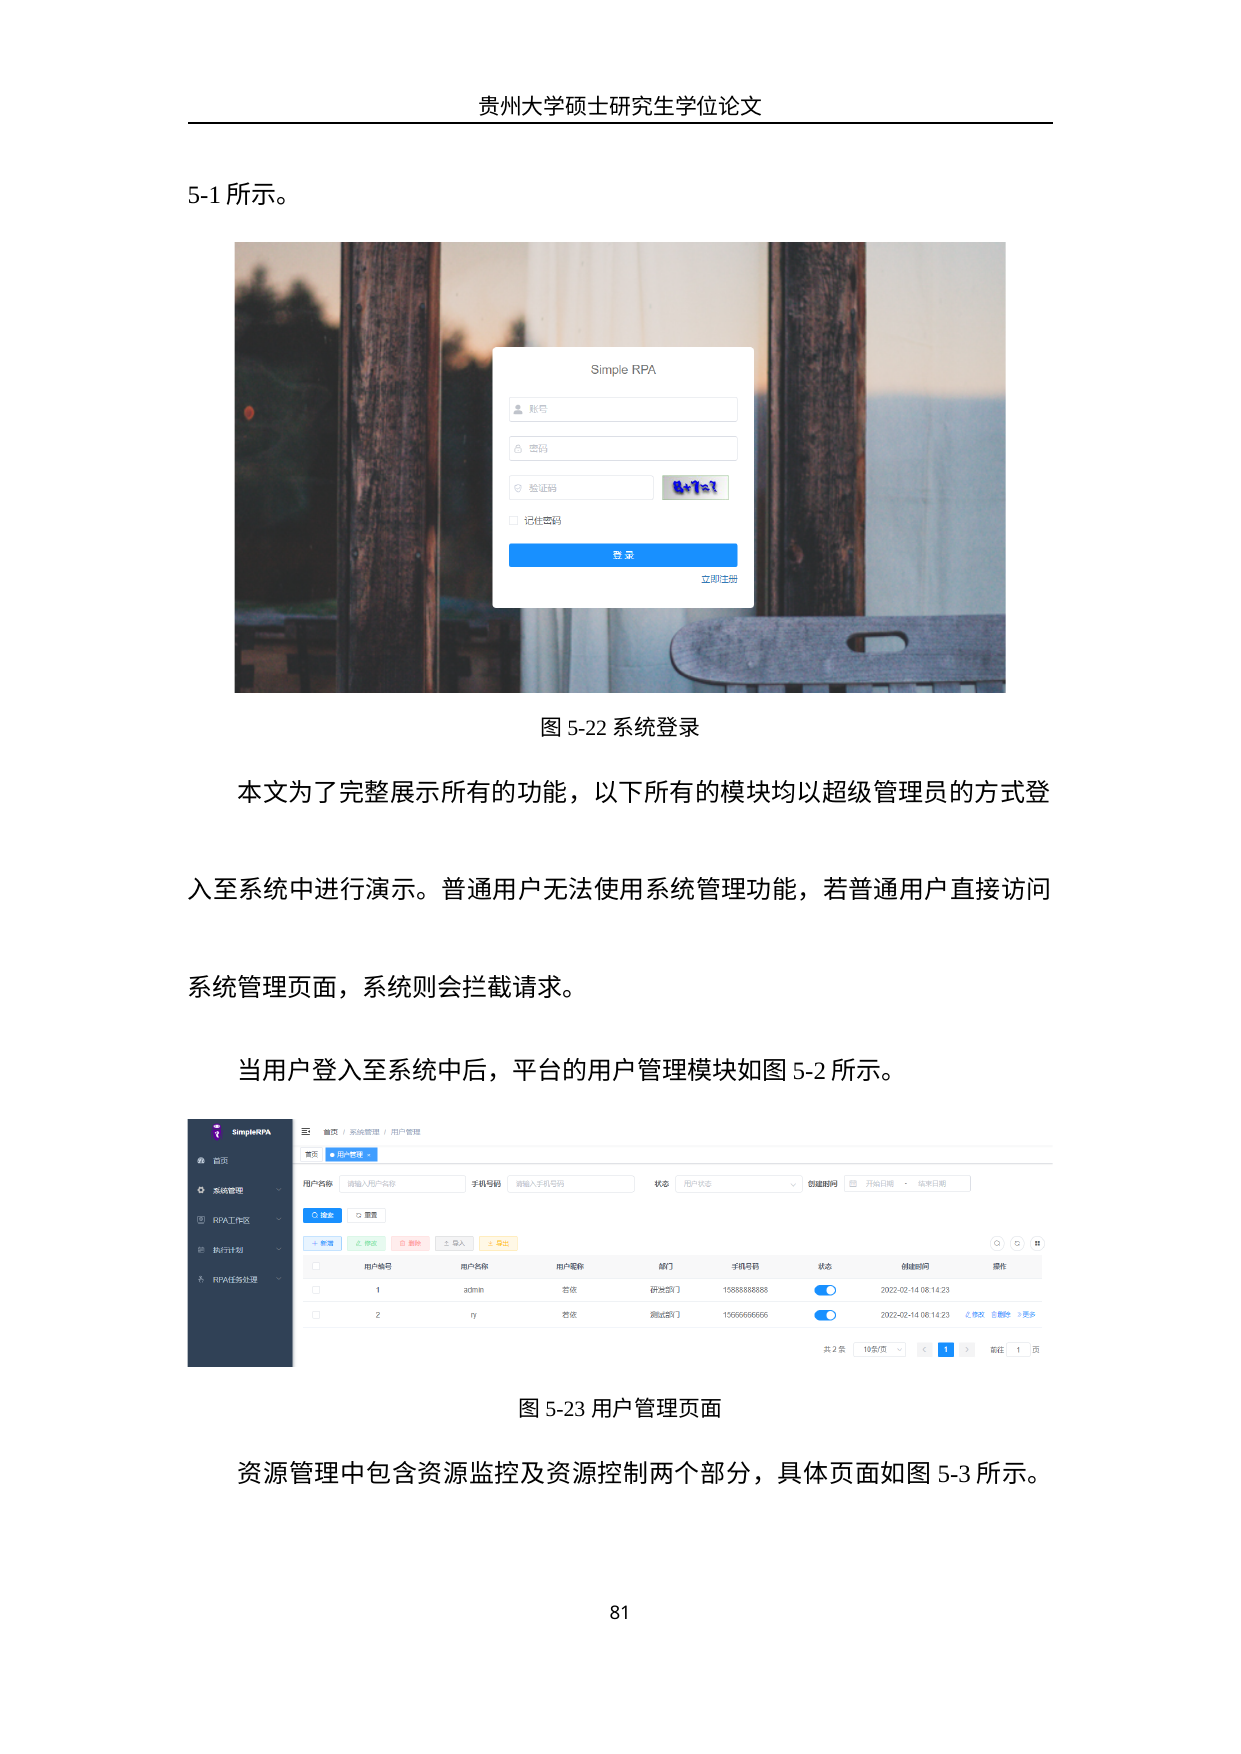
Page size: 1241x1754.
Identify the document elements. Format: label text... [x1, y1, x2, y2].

picture [234, 242, 1006, 693]
text 本文为了完整展示所有的功能，以下所有的模块均以超级管理员的方式登入至系统中进行演示。普通用户无法使用系统管理功能，若普通用户直接访问系统管理页面，系统则会拦截请求。 [187, 758, 1053, 1018]
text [187, 160, 1053, 225]
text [187, 1439, 1053, 1504]
picture [187, 1119, 1053, 1367]
text 当用户登入至系统中后，平台的用户管理模块如图5-2所示。 [187, 1036, 1053, 1101]
